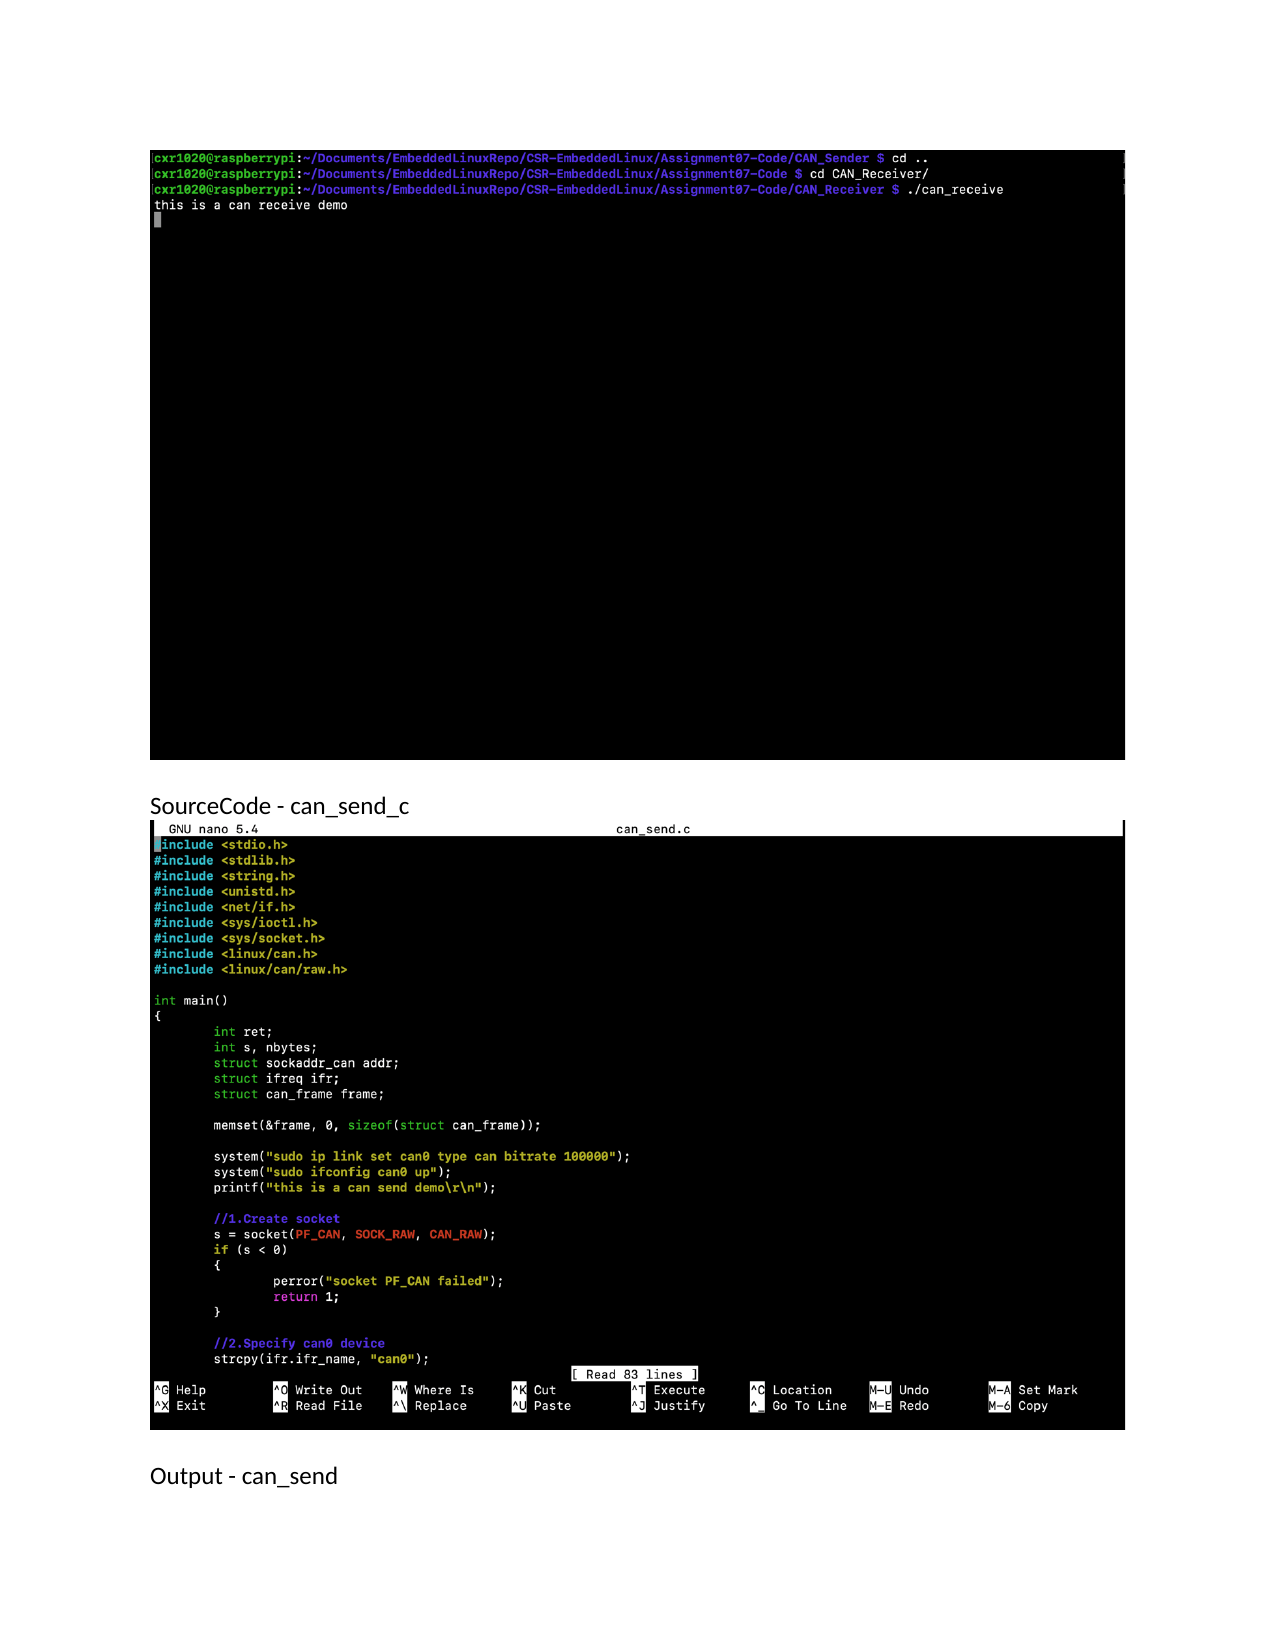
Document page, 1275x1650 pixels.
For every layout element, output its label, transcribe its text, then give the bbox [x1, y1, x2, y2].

text SourceCode - can_send_c [150, 790, 1125, 820]
picture [150, 820, 1125, 1430]
text Output - can_send [150, 1460, 1125, 1491]
picture [150, 150, 1125, 760]
